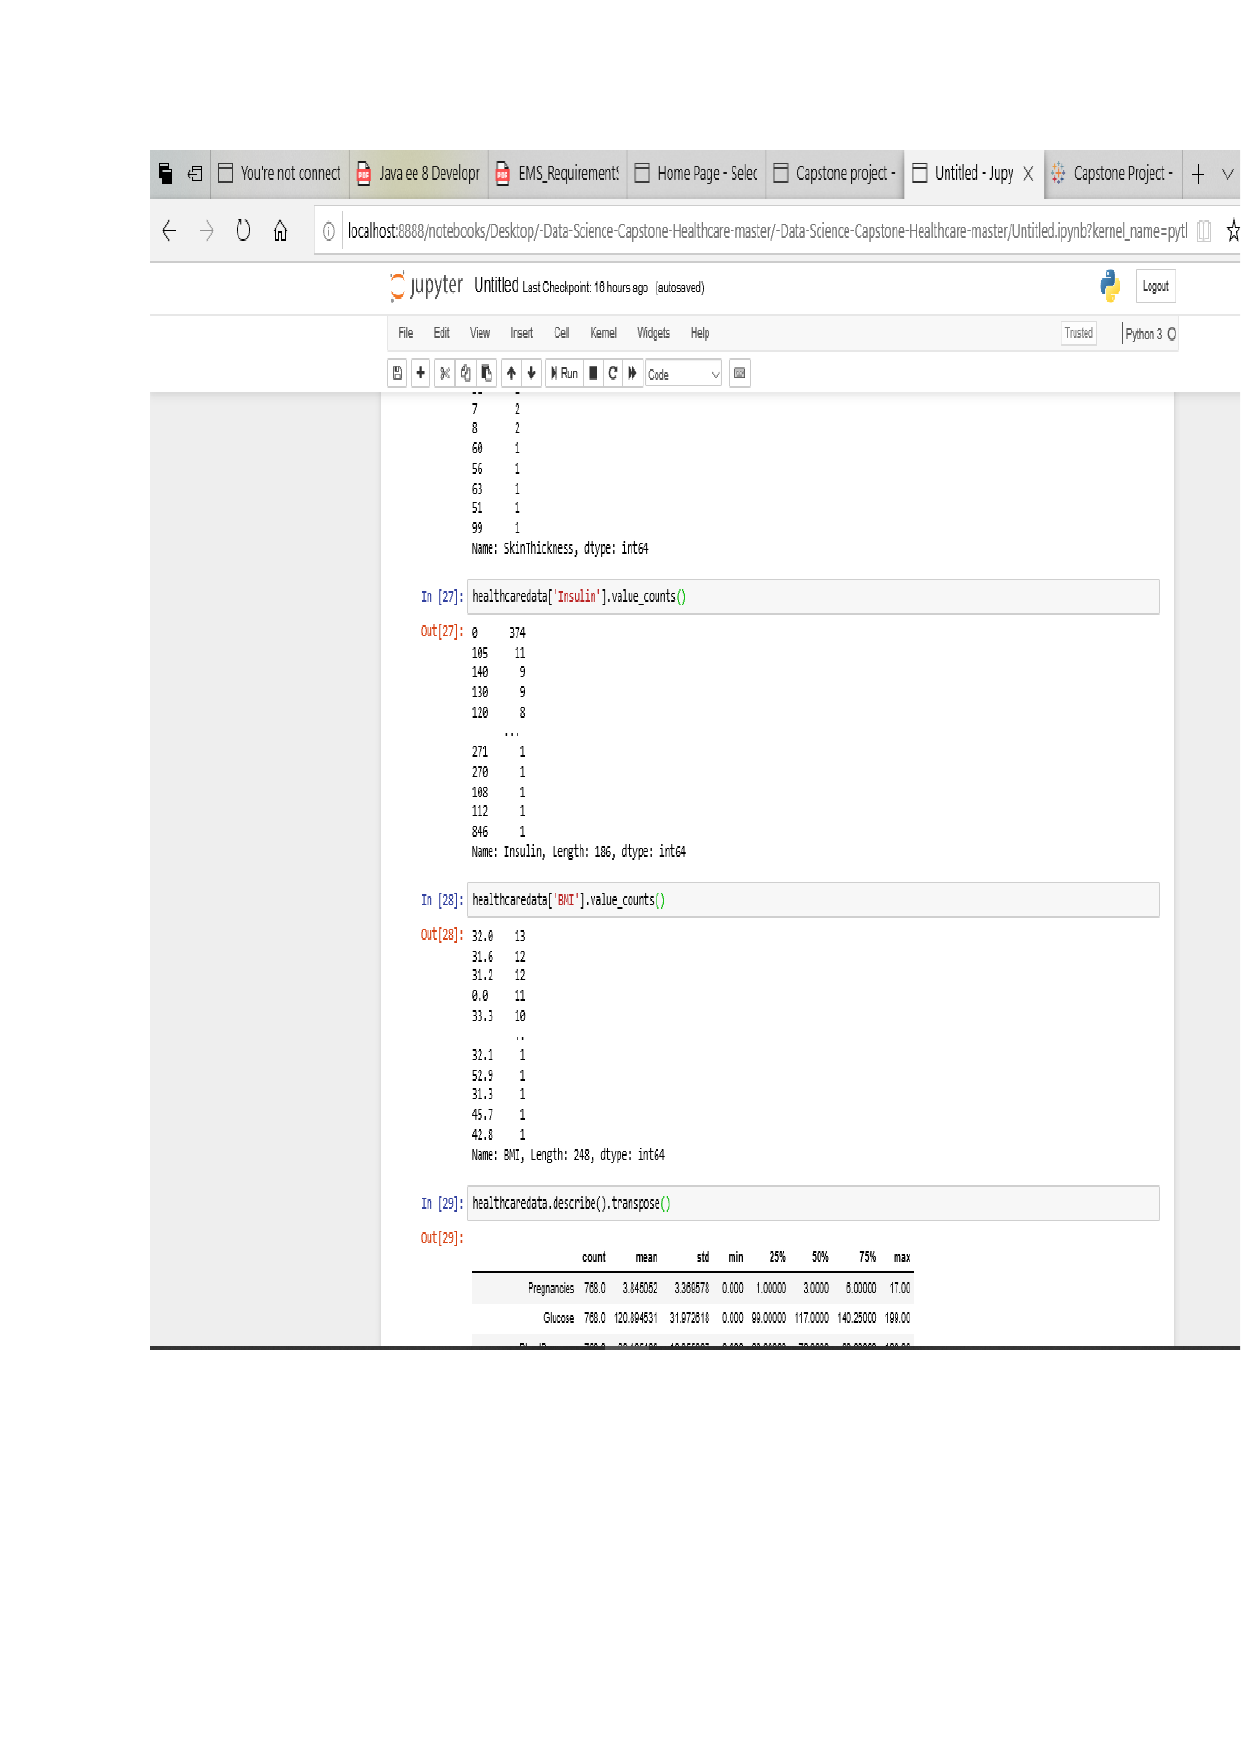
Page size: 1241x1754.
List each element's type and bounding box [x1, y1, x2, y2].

picture [150, 150, 1241, 1350]
